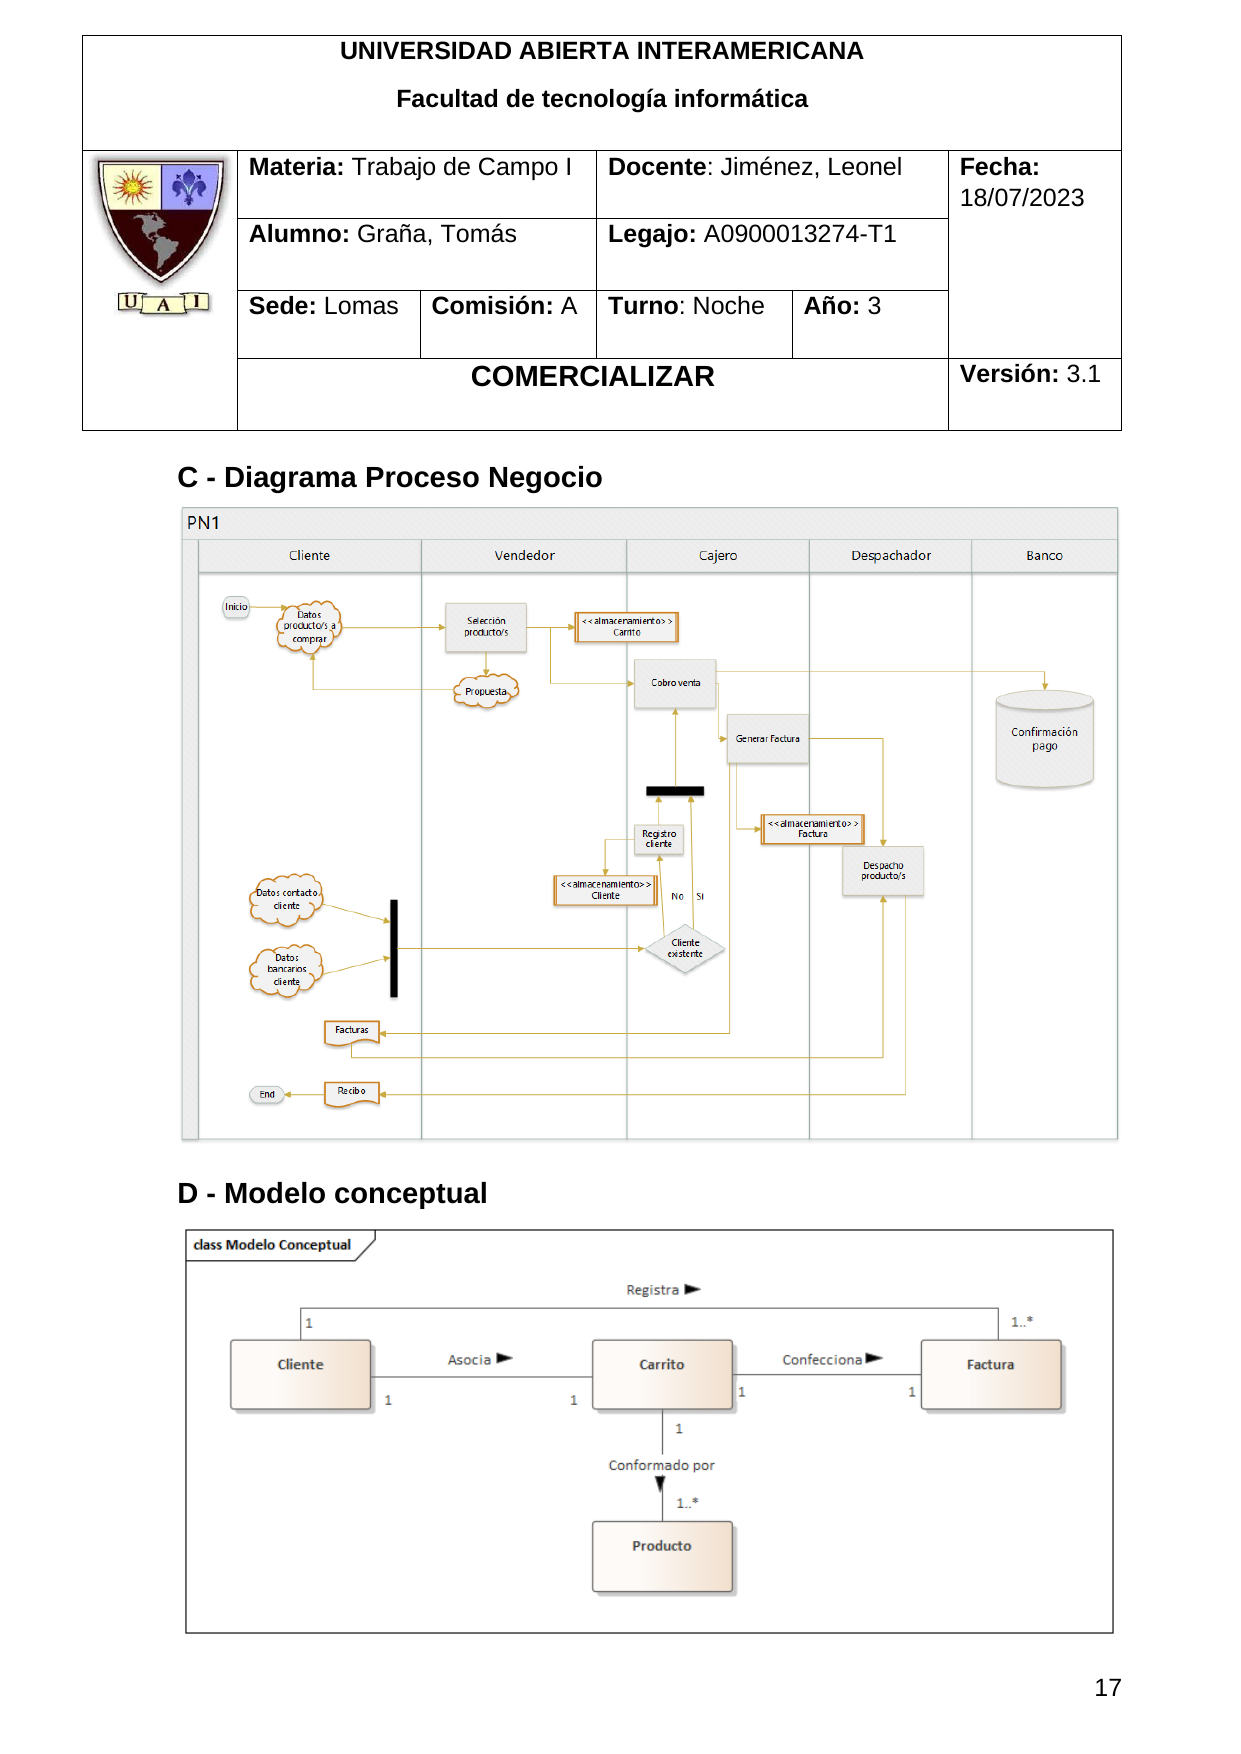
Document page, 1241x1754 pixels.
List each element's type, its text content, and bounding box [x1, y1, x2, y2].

picture [177, 504, 1122, 1145]
subtitle D - Modelo conceptual [177, 1176, 1122, 1210]
picture [87, 151, 234, 320]
picture [177, 1221, 1122, 1642]
subtitle C - Diagrama Proceso Negocio [177, 460, 1122, 493]
